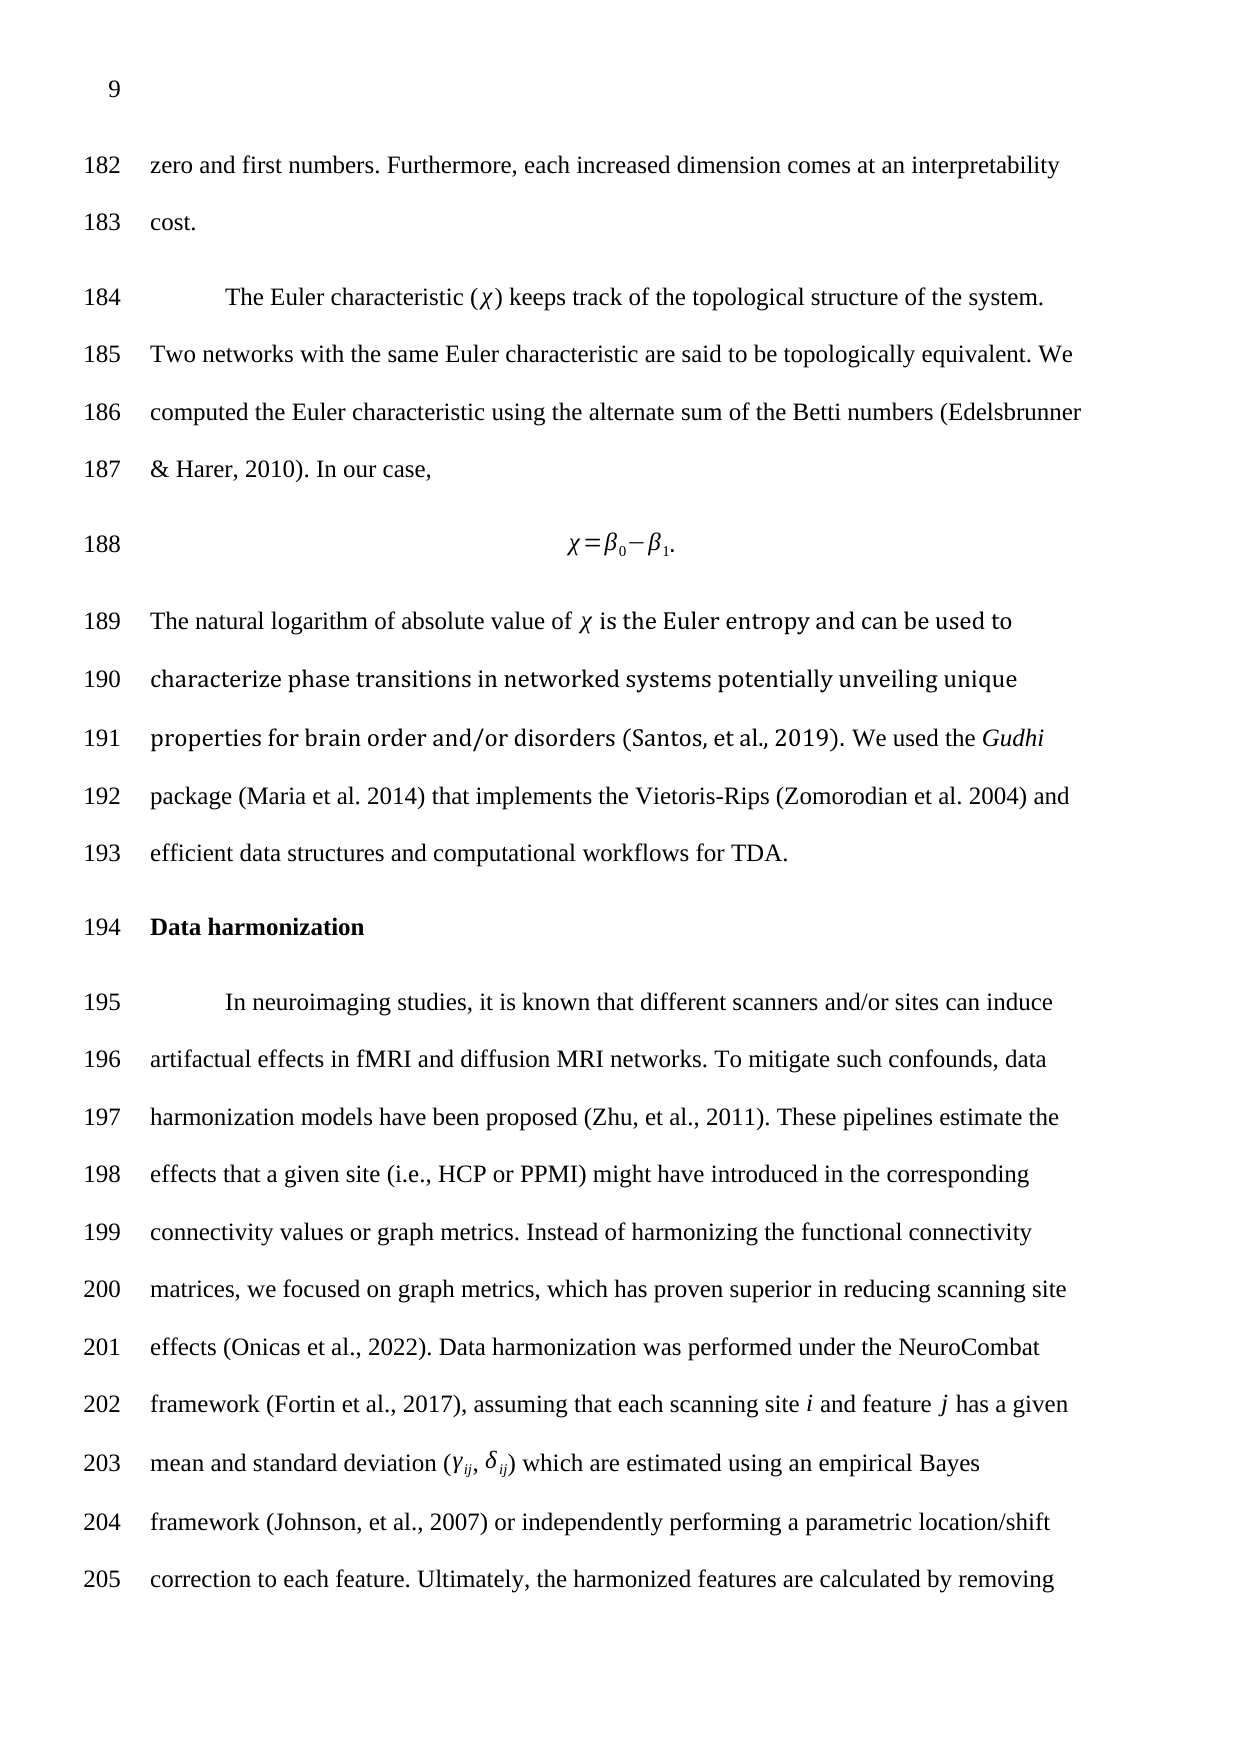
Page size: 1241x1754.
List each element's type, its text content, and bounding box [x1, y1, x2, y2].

text The natural logarithm of absolute value of is the Euler entropy and can be used to characterize phase transitions in networked systems potentially unveiling unique properties for brain order and/or disorders (Santos, et al., 2019). We used the Gudhi package (Maria et al. 2014) that implements the Vietoris-Rips (Zomorodian et al. 2004) and efficient data structures and computational workflows for TDA. [150, 606, 1090, 867]
text Data harmonization [150, 912, 1090, 941]
text The Euler characteristic () keeps track of the topological structure of the system. Two networks with the same Euler characteristic are said to be topologically equivalent. We computed the Euler characteristic using the alternate sum of the Betti numbers (Edelsbrunner & Harer, 2010). In our case, [150, 282, 1090, 483]
text . [150, 528, 1090, 560]
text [150, 150, 1090, 236]
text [150, 987, 1090, 1593]
